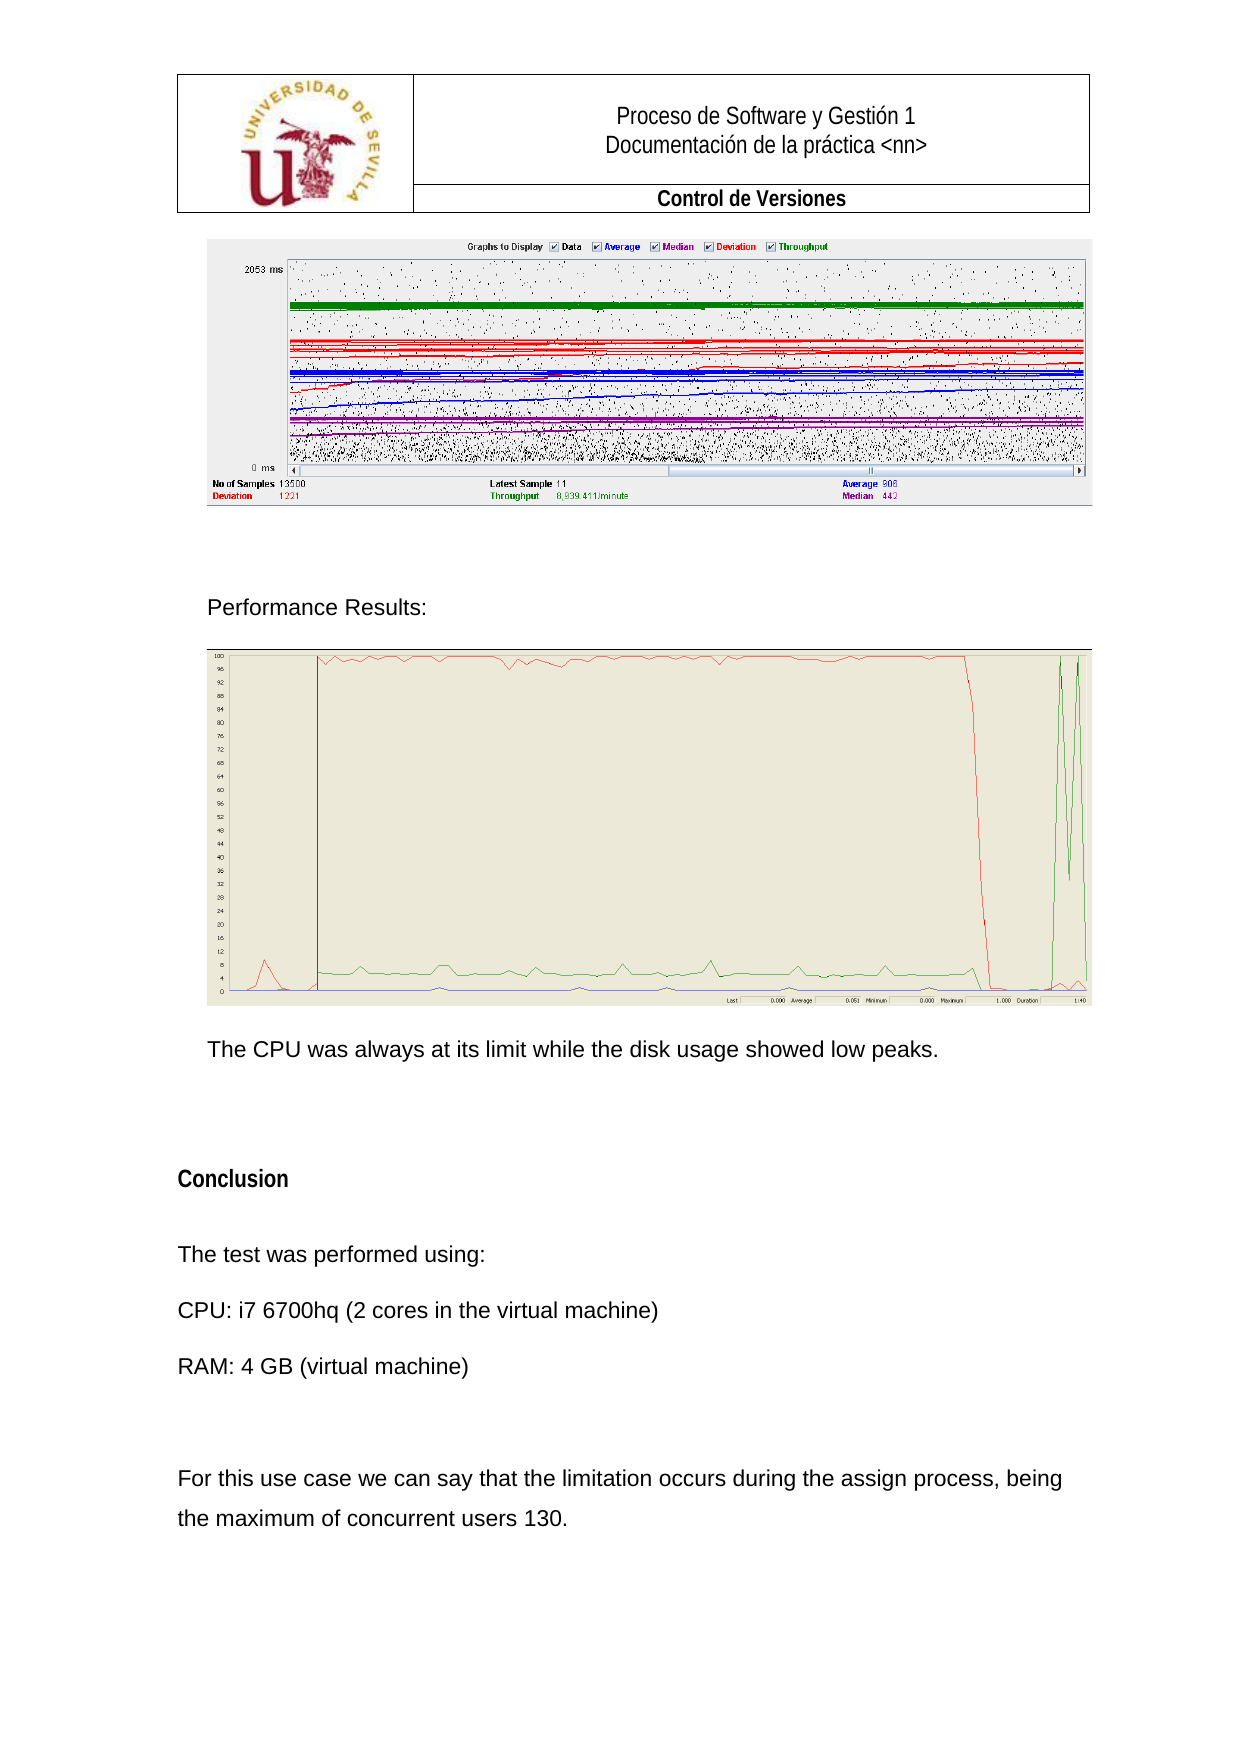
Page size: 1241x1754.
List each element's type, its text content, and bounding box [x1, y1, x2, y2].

text For this use case we can say that the limitation occurs during the assign process, being the maximum of concurrent users 130. [177, 1465, 1063, 1531]
picture [206, 649, 1093, 1006]
text Performance Results: [177, 594, 1063, 620]
text CPU: i7 6700hq (2 cores in the virtual machine) [177, 1297, 1063, 1323]
text RAM: 4 GB (virtual machine) [177, 1353, 1063, 1379]
text The test was performed using: [177, 1241, 1063, 1267]
picture [240, 79, 381, 208]
subtitle Conclusion [177, 1164, 1063, 1193]
text The CPU was always at its limit while the disk usage showed low peaks. [177, 1036, 1063, 1062]
picture [206, 239, 1093, 508]
